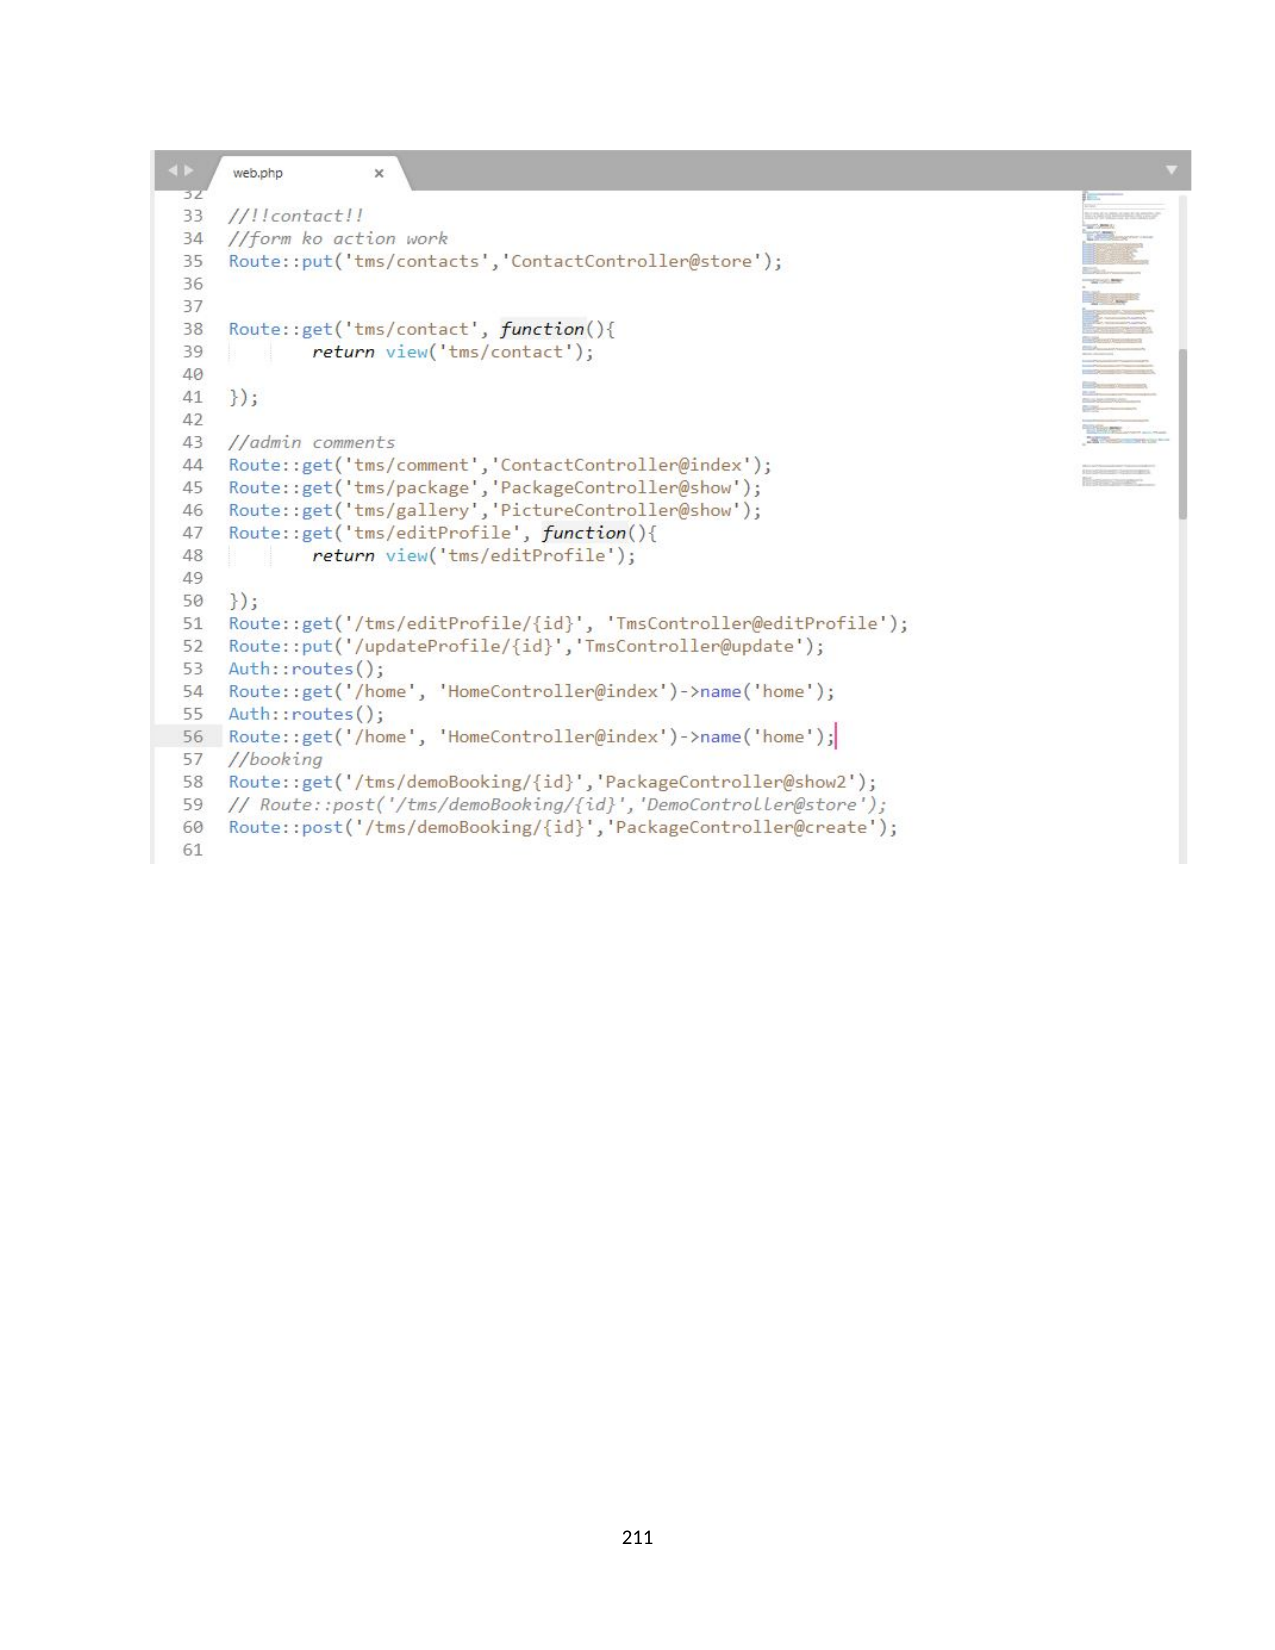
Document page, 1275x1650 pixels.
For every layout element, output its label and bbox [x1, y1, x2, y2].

picture [150, 150, 1192, 864]
